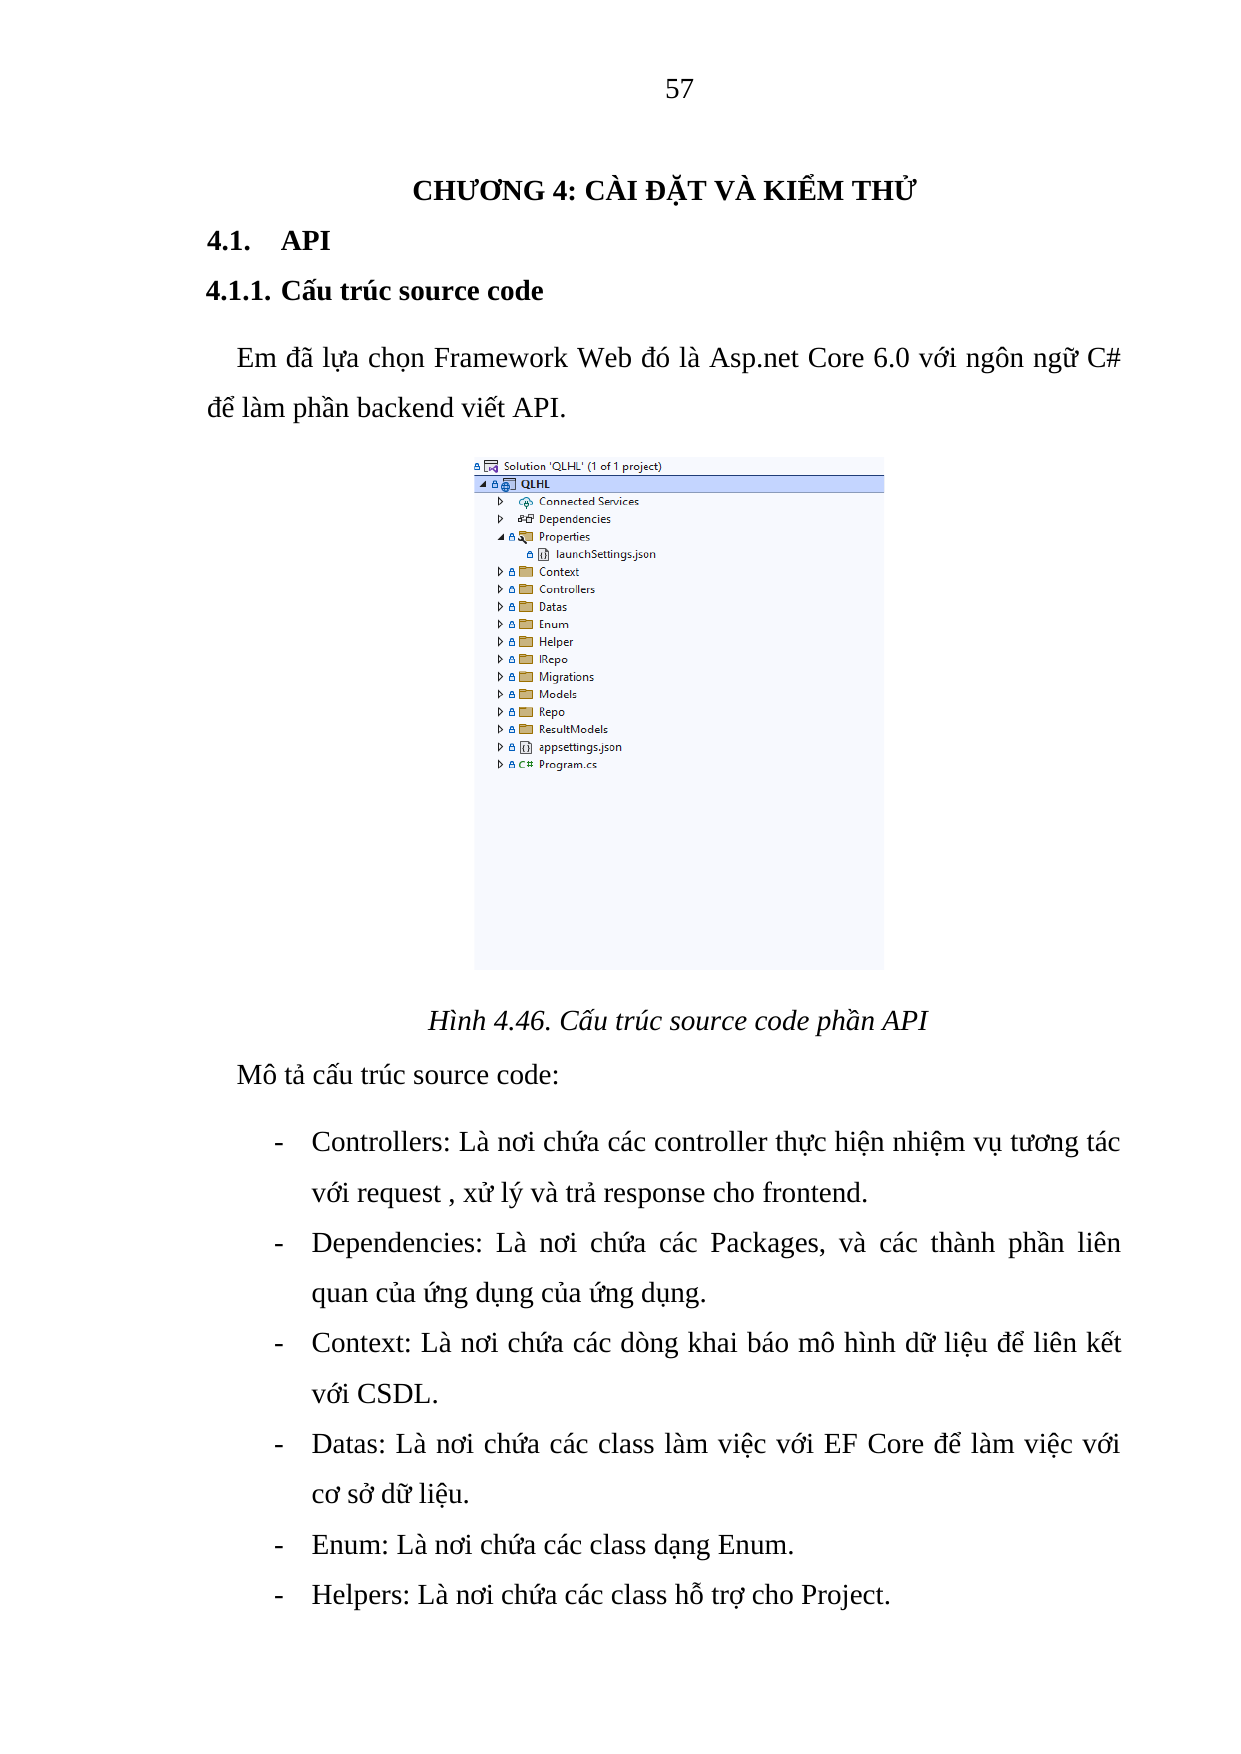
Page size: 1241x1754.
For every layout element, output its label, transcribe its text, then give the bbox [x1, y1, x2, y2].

list Enum: Là nơi chứa các class dạng Enum. [274, 1527, 1122, 1560]
subtitle CÀI ĐẶT VÀ KIỂM THỬ [207, 173, 1122, 206]
list Context: Là nơi chứa các dòng khai báo mô hình dữ liệu để liên kết với CSDL. [274, 1326, 1122, 1409]
list Controllers: Là nơi chứa các controller thực hiện nhiệm vụ tương tác với request , xử lý và trả response cho frontend. [274, 1124, 1122, 1208]
list Cấu trúc source code [206, 273, 1122, 307]
subtitle API [207, 223, 1122, 257]
text Em đã lựa chọn Framework Web đó là Asp.net Core 6.0 với ngôn ngữ C# để làm phần backend viết API. [207, 340, 1122, 424]
list Helpers: Là nơi chứa các class hỗ trợ cho Project. [274, 1577, 1122, 1611]
picture [474, 457, 885, 970]
text Mô tả cấu trúc source code: [207, 1057, 1122, 1091]
list Dependencies: Là nơi chứa các Packages, và các thành phần liên quan của ứng dụng của ứng dụng. [274, 1225, 1122, 1309]
list Datas: Là nơi chứa các class làm việc với EF Core để làm việc với cơ sở dữ liệu. [274, 1426, 1122, 1510]
